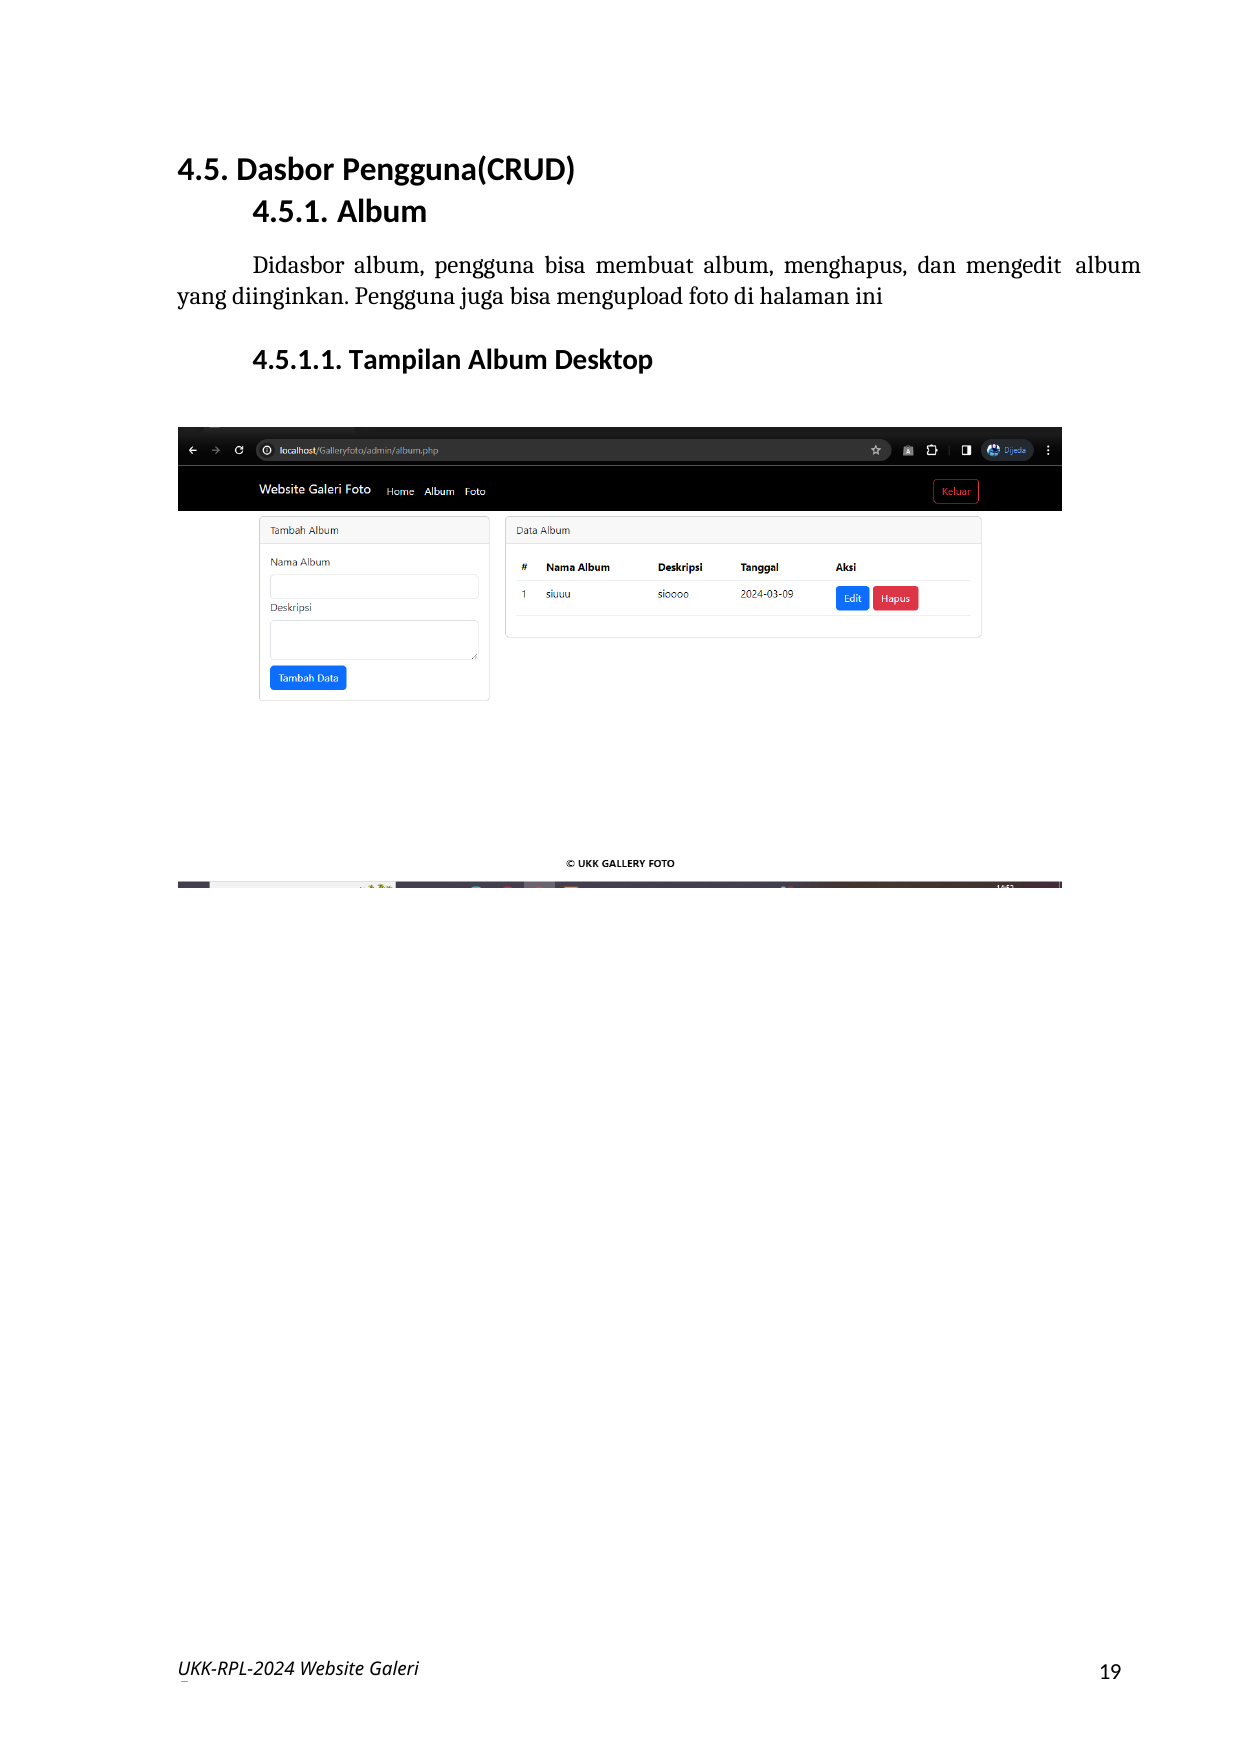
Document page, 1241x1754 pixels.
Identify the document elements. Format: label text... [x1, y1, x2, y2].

picture [178, 427, 1062, 888]
subtitle Tampilan Album Desktop [252, 341, 1196, 377]
subtitle Dasbor Pengguna(CRUD) [177, 148, 1196, 188]
text Didasbor album, pengguna bisa membuat album, menghapus, dan mengedit album yang diinginkan. Pengguna juga bisa mengupload foto di halaman ini [177, 251, 1155, 310]
subtitle Album [252, 190, 1196, 231]
